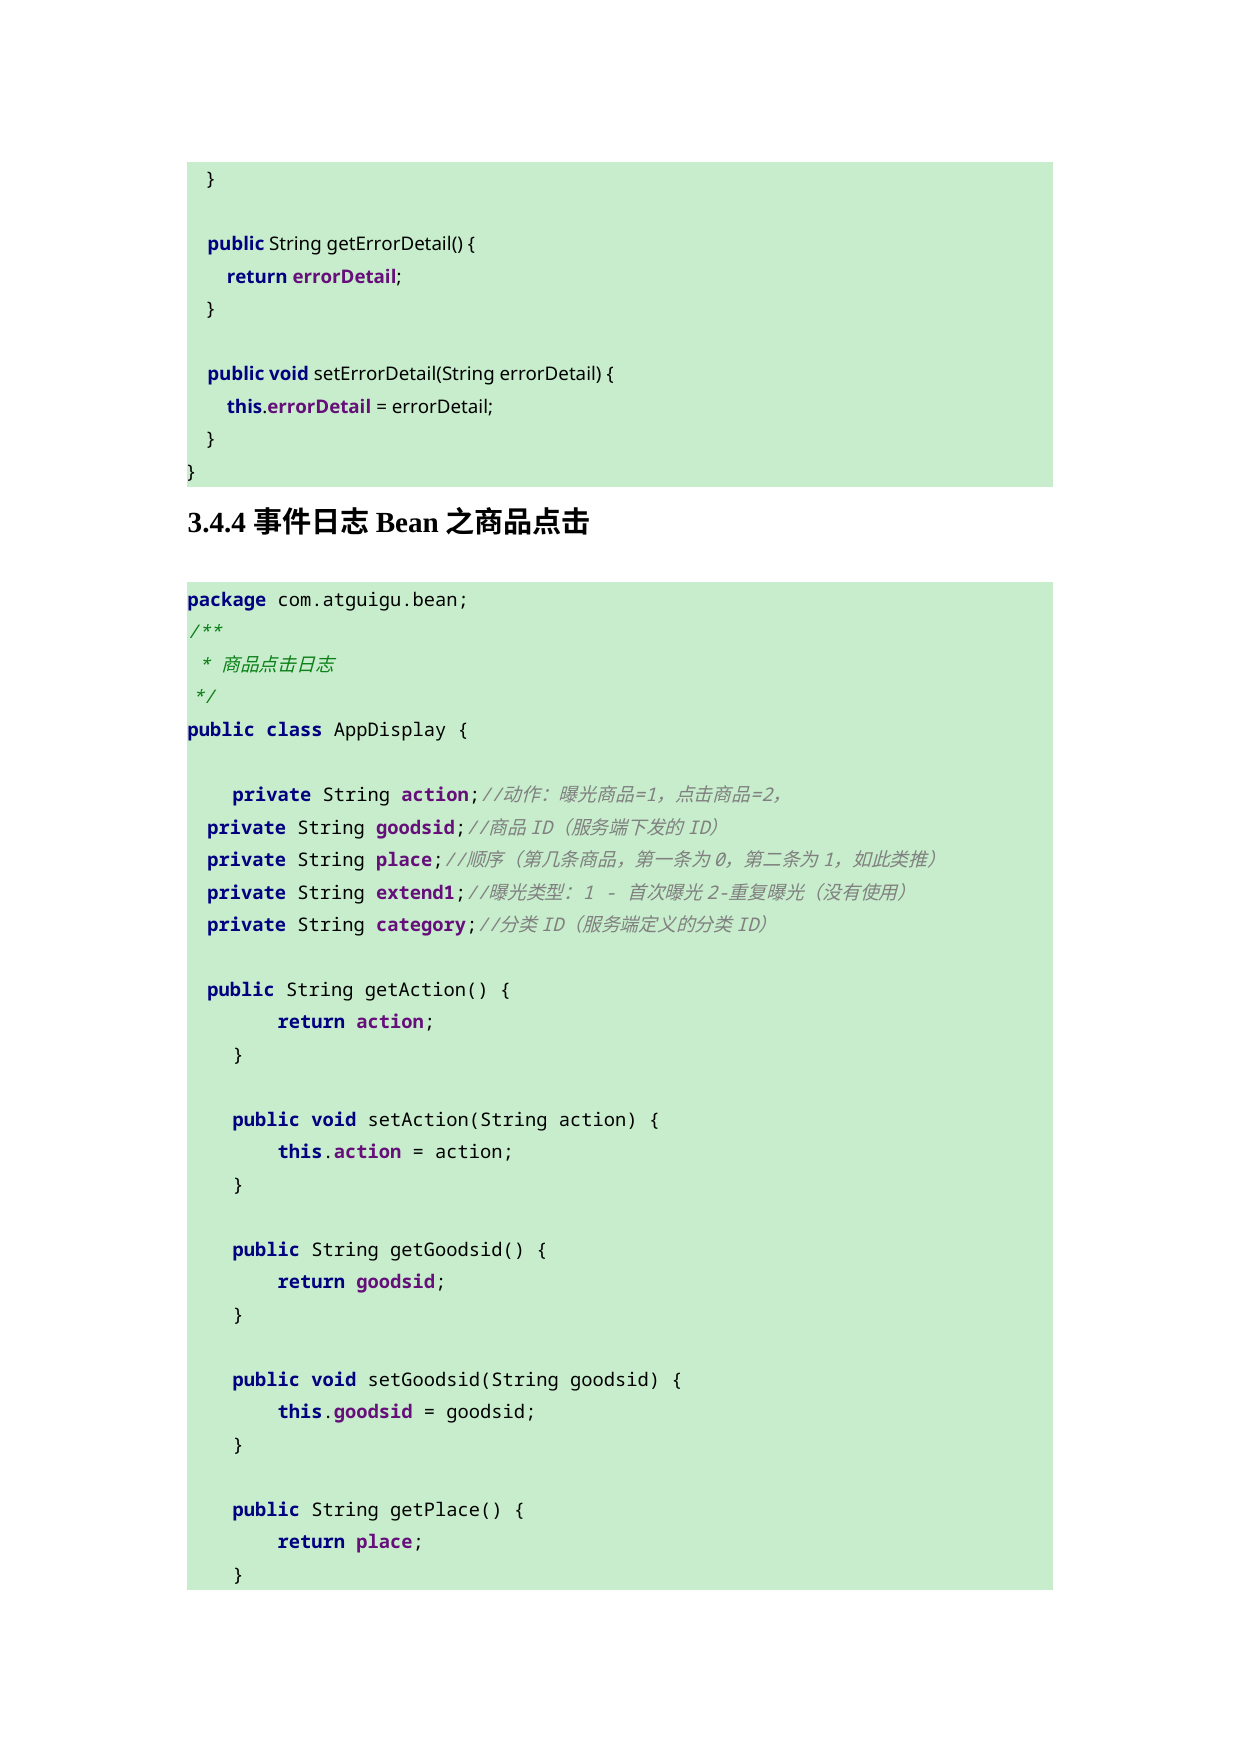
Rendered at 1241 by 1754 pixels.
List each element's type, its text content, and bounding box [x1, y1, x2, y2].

subtitle 3.4.4 事件日志Bean之商品点击 [187, 487, 1053, 552]
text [187, 162, 1053, 487]
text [187, 582, 1053, 1590]
